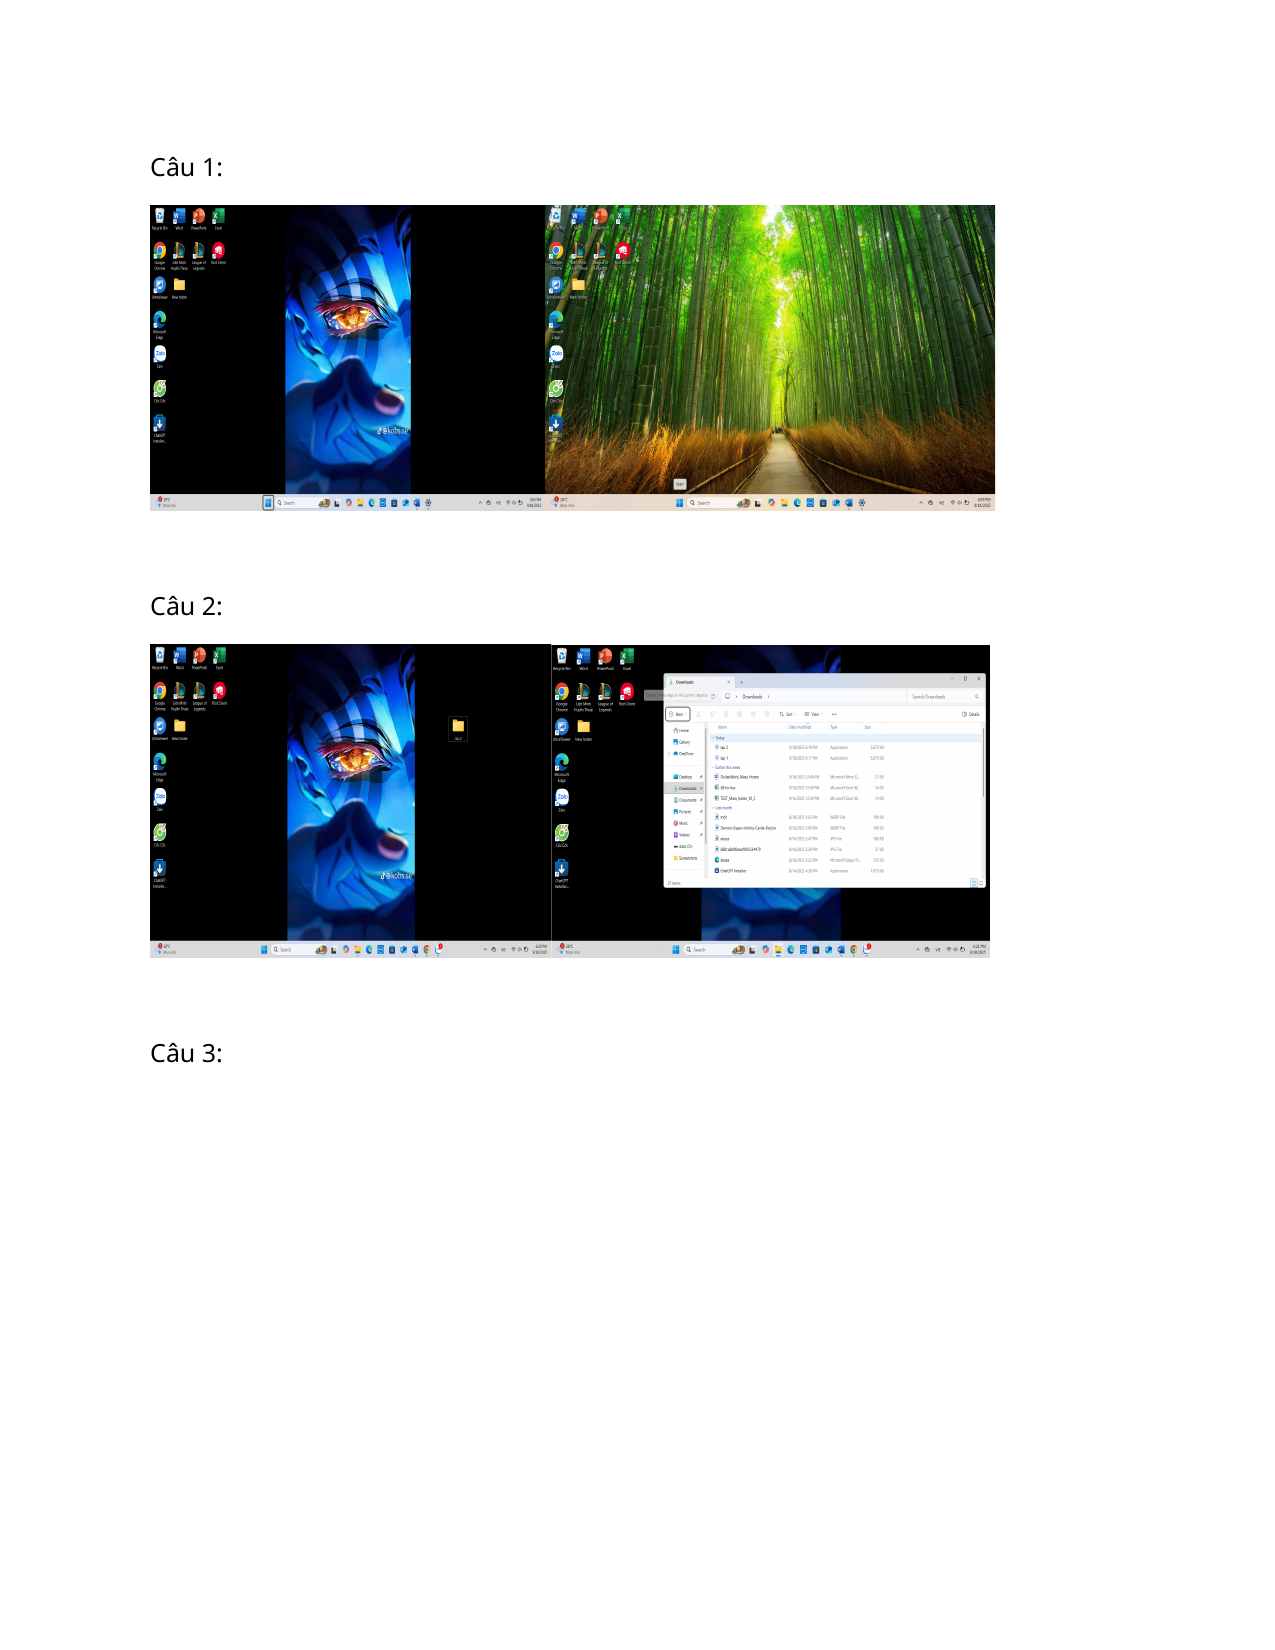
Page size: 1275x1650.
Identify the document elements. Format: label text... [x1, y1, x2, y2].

picture [150, 205, 996, 511]
text Câu 3: [150, 1036, 1125, 1070]
text Câu 2: [150, 588, 1125, 622]
text Câu 1: [150, 150, 1125, 184]
picture [150, 644, 990, 958]
